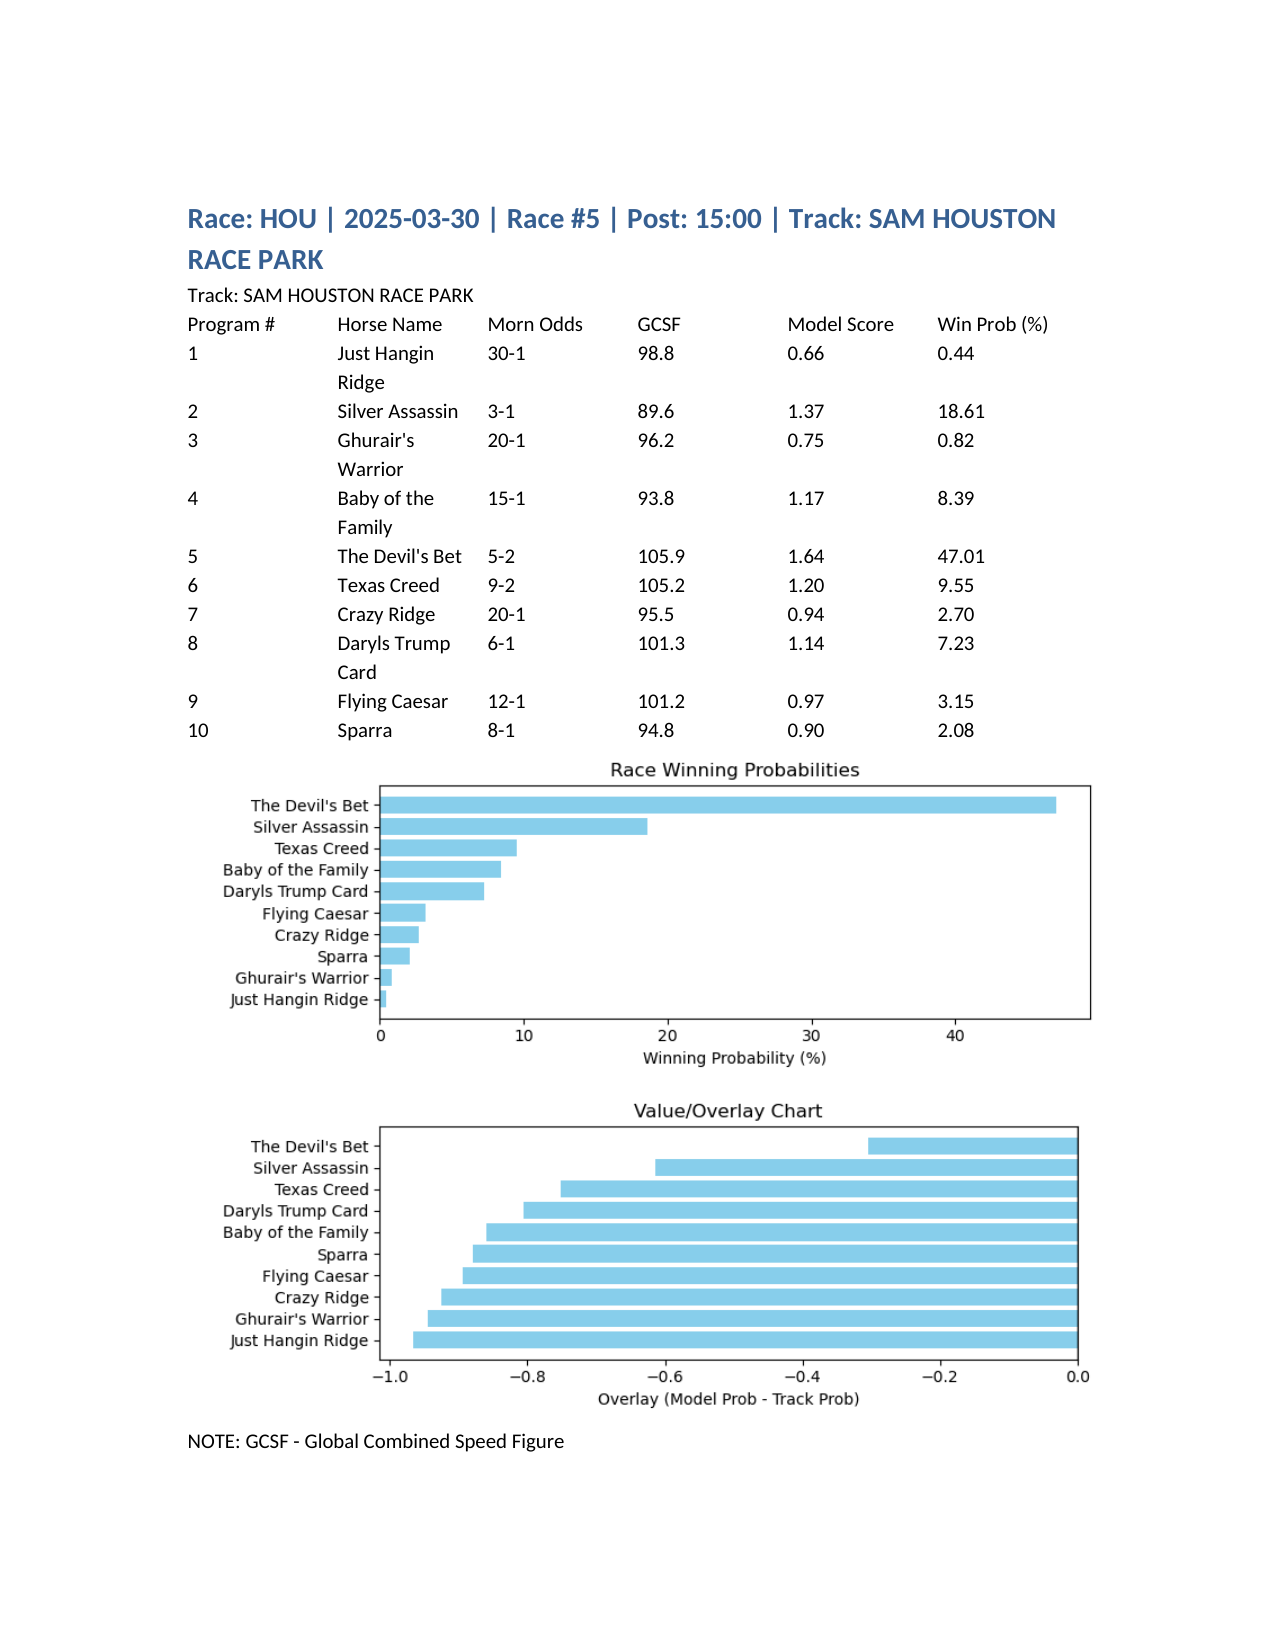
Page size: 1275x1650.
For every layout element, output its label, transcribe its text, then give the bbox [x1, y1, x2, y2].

subtitle Race: HOU | 2025-03-30 | Race #5 | Post: 15:00 | Track: SAM HOUSTON RACE PARK [187, 200, 1087, 277]
picture [206, 746, 1107, 1084]
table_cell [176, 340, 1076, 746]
text NOTE: GCSF - Global Combined Speed Figure [187, 1429, 1087, 1454]
text Track: SAM HOUSTON RACE PARK [187, 282, 1087, 307]
picture [206, 1087, 1107, 1425]
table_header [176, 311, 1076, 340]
